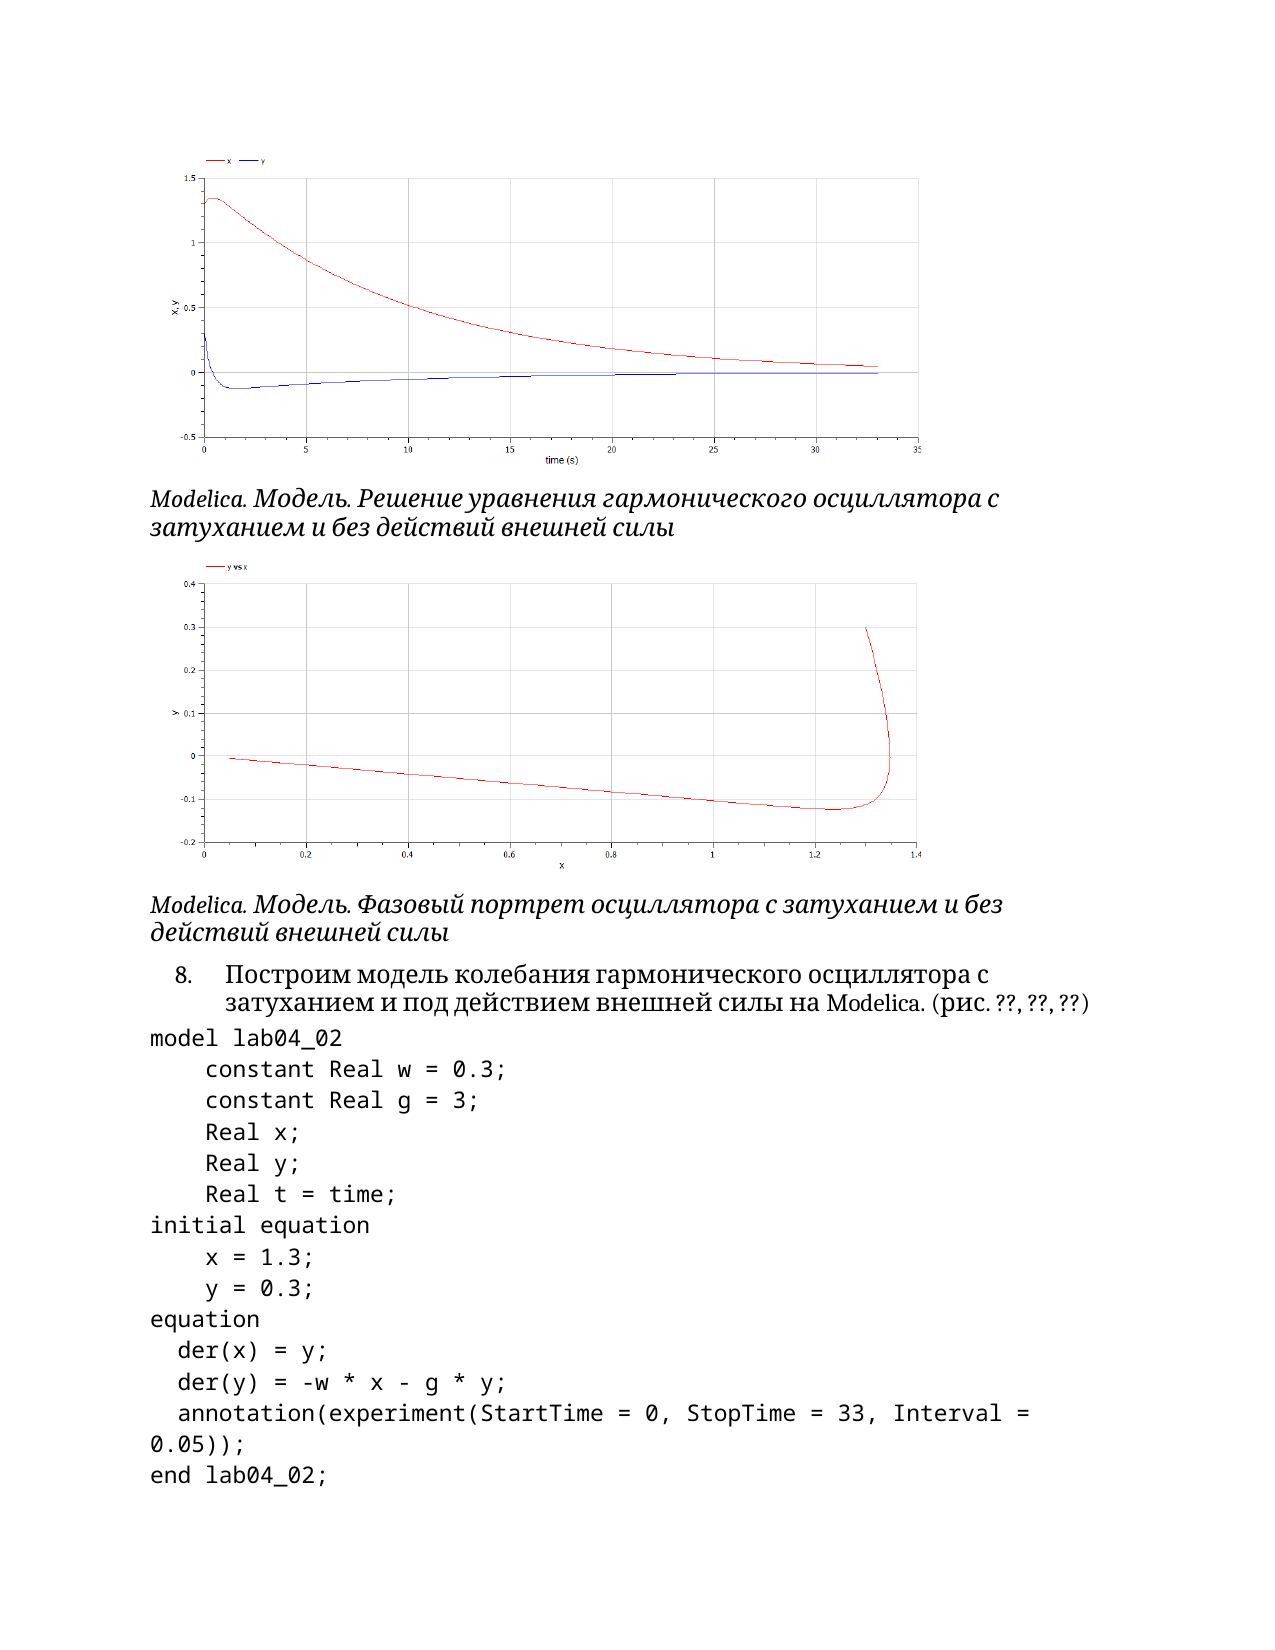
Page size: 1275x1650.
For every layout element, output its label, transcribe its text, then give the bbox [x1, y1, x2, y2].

text Modelica. Модель. Решение уравнения гармонического осциллятора с затуханием и без действий внешней силы [150, 485, 1125, 543]
picture [168, 555, 922, 870]
text Modelica. Модель. Фазовый портрет осциллятора с затуханием и без действий внешней силы [150, 891, 1125, 948]
list Построим модель колебания гармонического осциллятора с затуханием и под действием внешней силы на Modelica. (рис. ??, ??, ??) [175, 961, 1125, 1018]
text model lab04_02 constant Real w = 0.3; constant Real g = 3; Real x; Real y; Real t = time; initial equation x = 1.3; y = 0.3; equation der(x) = y; der(y) = -w * x - g * y; annotation(experiment(StartTime = 0, StopTime = 33, Interval = 0.05)); end lab04_02; [150, 1022, 1125, 1491]
picture [168, 150, 922, 465]
